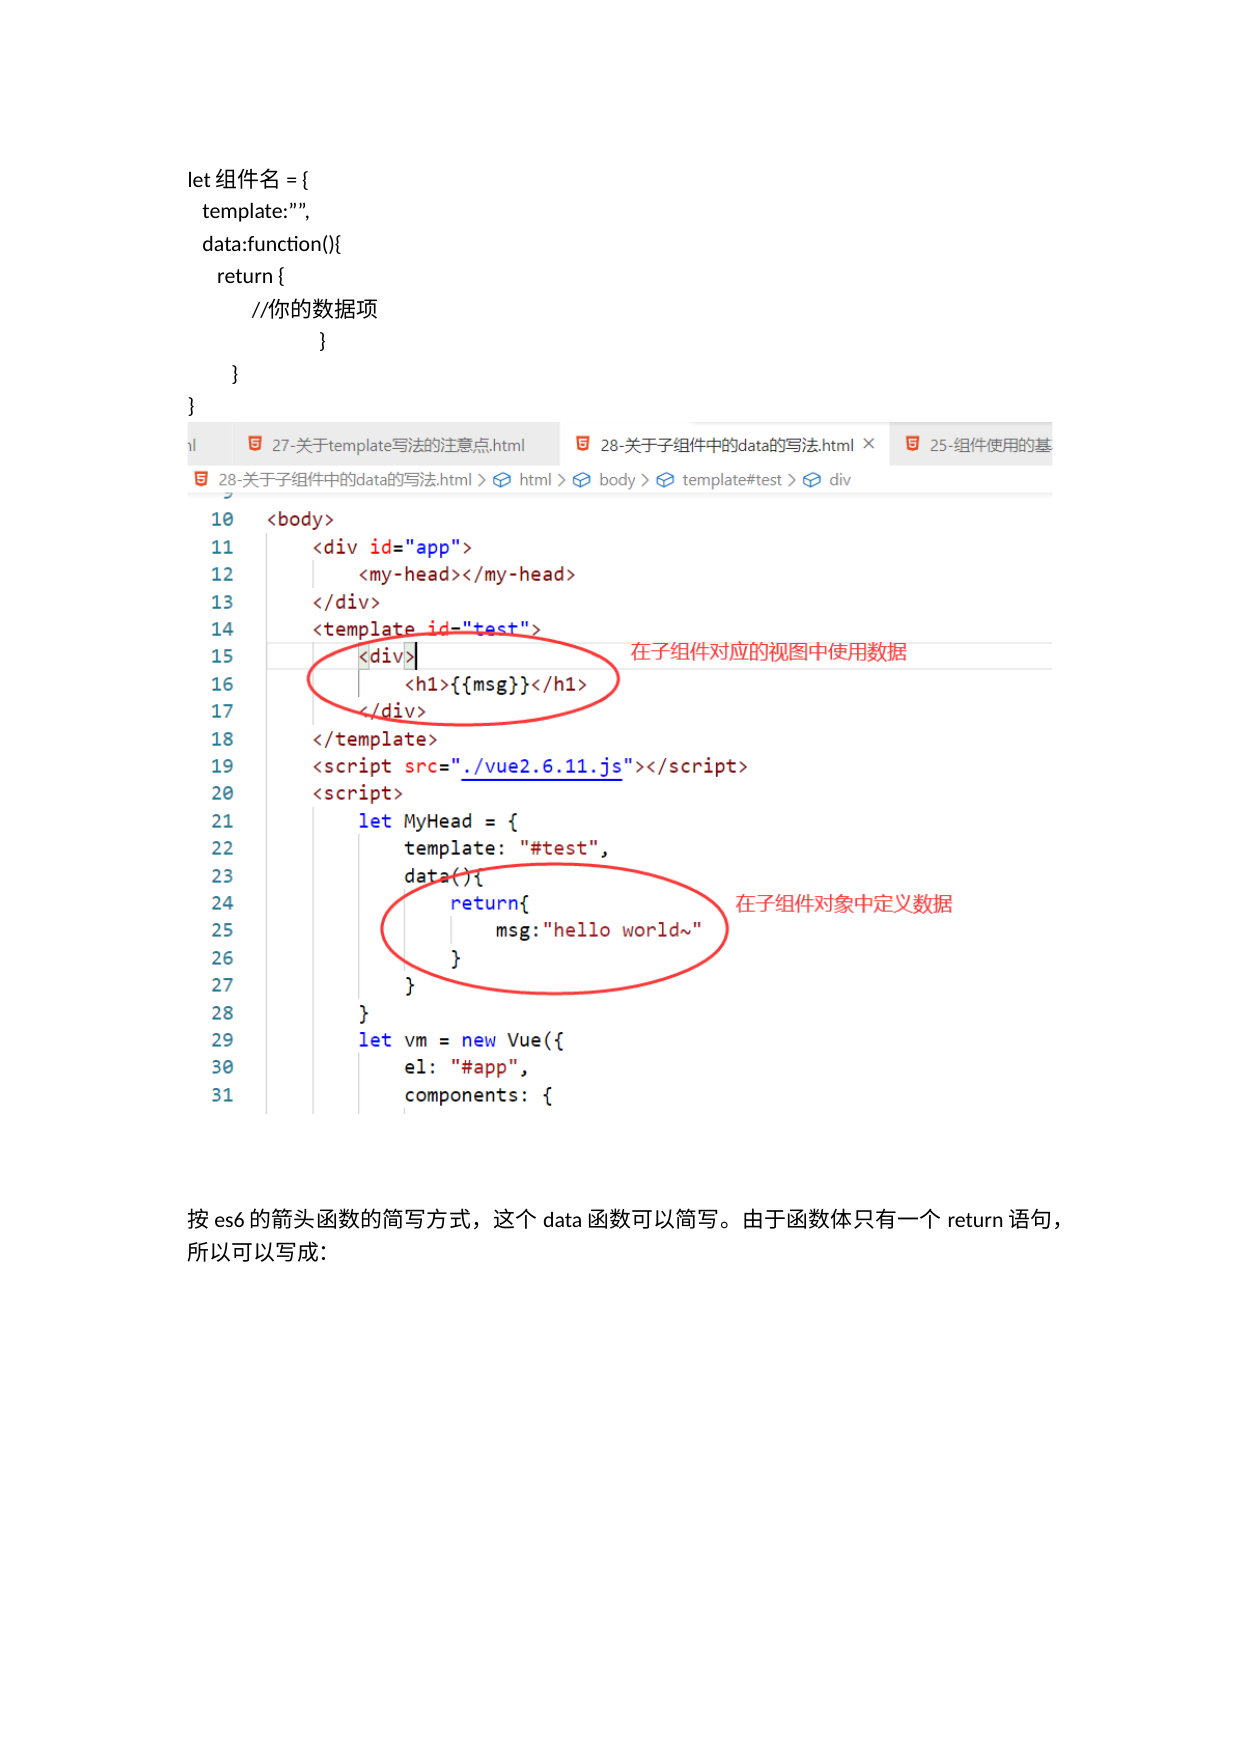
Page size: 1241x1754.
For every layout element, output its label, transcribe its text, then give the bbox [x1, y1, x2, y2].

text } [187, 389, 1053, 422]
text return { [187, 259, 1053, 292]
text data:function(){ [187, 227, 1053, 259]
text let 组件名 = { [187, 162, 1053, 194]
text //你的数据项 [187, 292, 1053, 324]
text } [187, 357, 1053, 389]
text template:””, [187, 194, 1053, 227]
picture [187, 422, 1053, 1114]
text } [187, 324, 1053, 357]
text 按es6的箭头函数的简写方式，这个data函数可以简写。由于函数体只有一个return语句，所以可以写成： [187, 1202, 1053, 1267]
